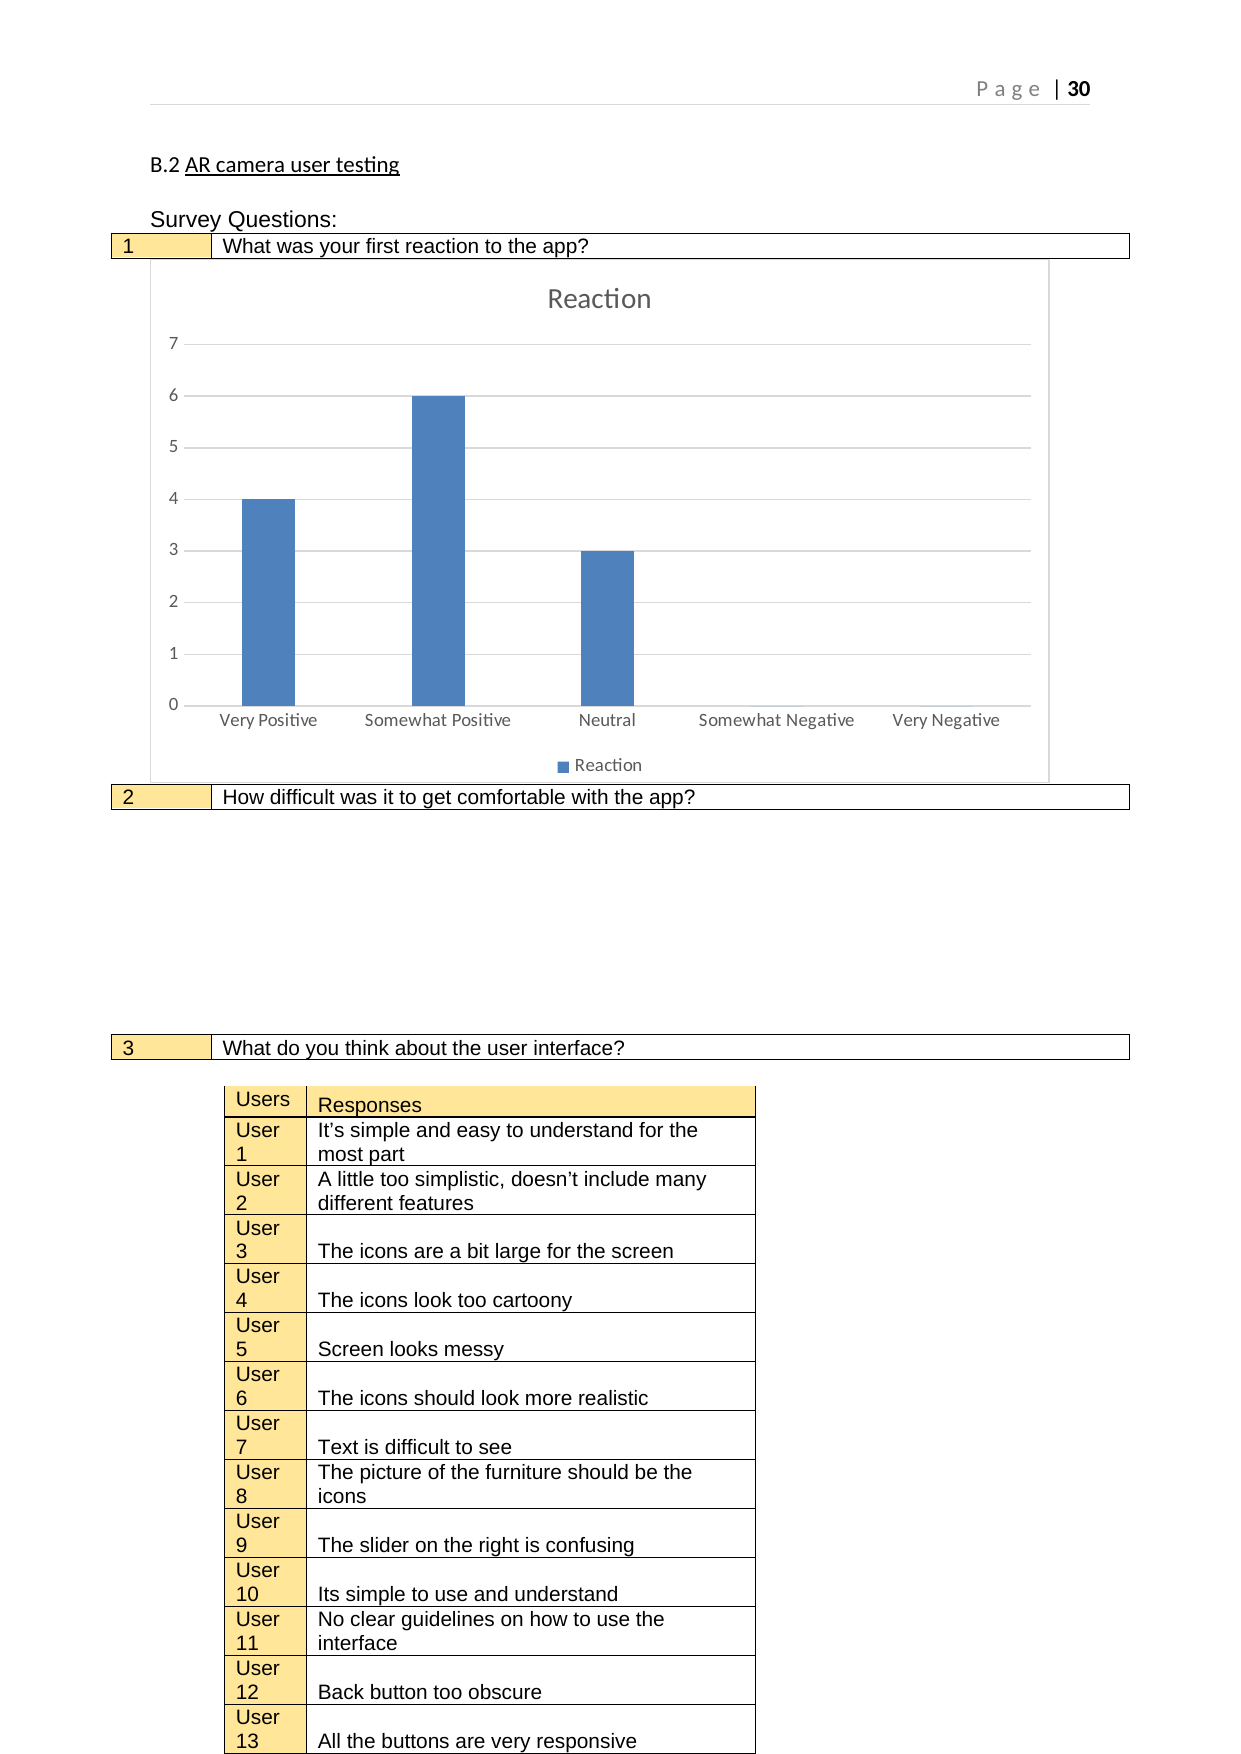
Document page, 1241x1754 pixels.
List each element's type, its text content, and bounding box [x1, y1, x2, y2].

text B.2 AR camera user testing [150, 150, 1090, 178]
table_cell User 1 [225, 1118, 306, 1165]
table_cell User 13 [225, 1705, 306, 1753]
table_header How difficult was it to get comfortable with the app? [212, 785, 1129, 808]
table_header Responses [307, 1086, 755, 1116]
table_header 2 [112, 785, 211, 808]
table_header What was your first reaction to the app? [212, 234, 1129, 257]
table_cell User 12 [225, 1656, 306, 1704]
table_cell Text is difficult to see [307, 1411, 755, 1459]
table_cell The icons are a bit large for the screen [307, 1215, 755, 1263]
table_cell User 4 [225, 1264, 306, 1312]
table_cell The icons look too cartoony [307, 1264, 755, 1312]
table_header Users [225, 1086, 306, 1116]
table_cell Its simple to use and understand [307, 1558, 755, 1606]
table_header 1 [112, 234, 211, 257]
table_header 3 [112, 1035, 211, 1059]
table_cell User 5 [225, 1313, 306, 1361]
table_cell The icons should look more realistic [307, 1362, 755, 1410]
table_cell Back button too obscure [307, 1656, 755, 1704]
table_header What do you think about the user interface? [212, 1035, 1129, 1059]
table_cell User 6 [225, 1362, 306, 1410]
table_cell The slider on the right is confusing [307, 1509, 755, 1557]
text Survey Questions: [150, 206, 1090, 232]
table_cell User 10 [225, 1558, 306, 1606]
table_cell User 2 [225, 1166, 306, 1214]
table_cell The picture of the furniture should be the icons [307, 1460, 755, 1508]
table_cell Screen looks messy [307, 1313, 755, 1361]
table_cell All the buttons are very responsive [307, 1705, 755, 1753]
table_cell User 3 [225, 1215, 306, 1263]
table_cell User 8 [225, 1460, 306, 1508]
table_cell User 9 [225, 1509, 306, 1557]
table_cell It’s simple and easy to understand for the most part [307, 1118, 755, 1165]
table_cell User 11 [225, 1607, 306, 1655]
table_cell A little too simplistic, doesn’t include many different features [307, 1166, 755, 1214]
table_cell No clear guidelines on how to use the interface [307, 1607, 755, 1655]
table_cell User 7 [225, 1411, 306, 1459]
